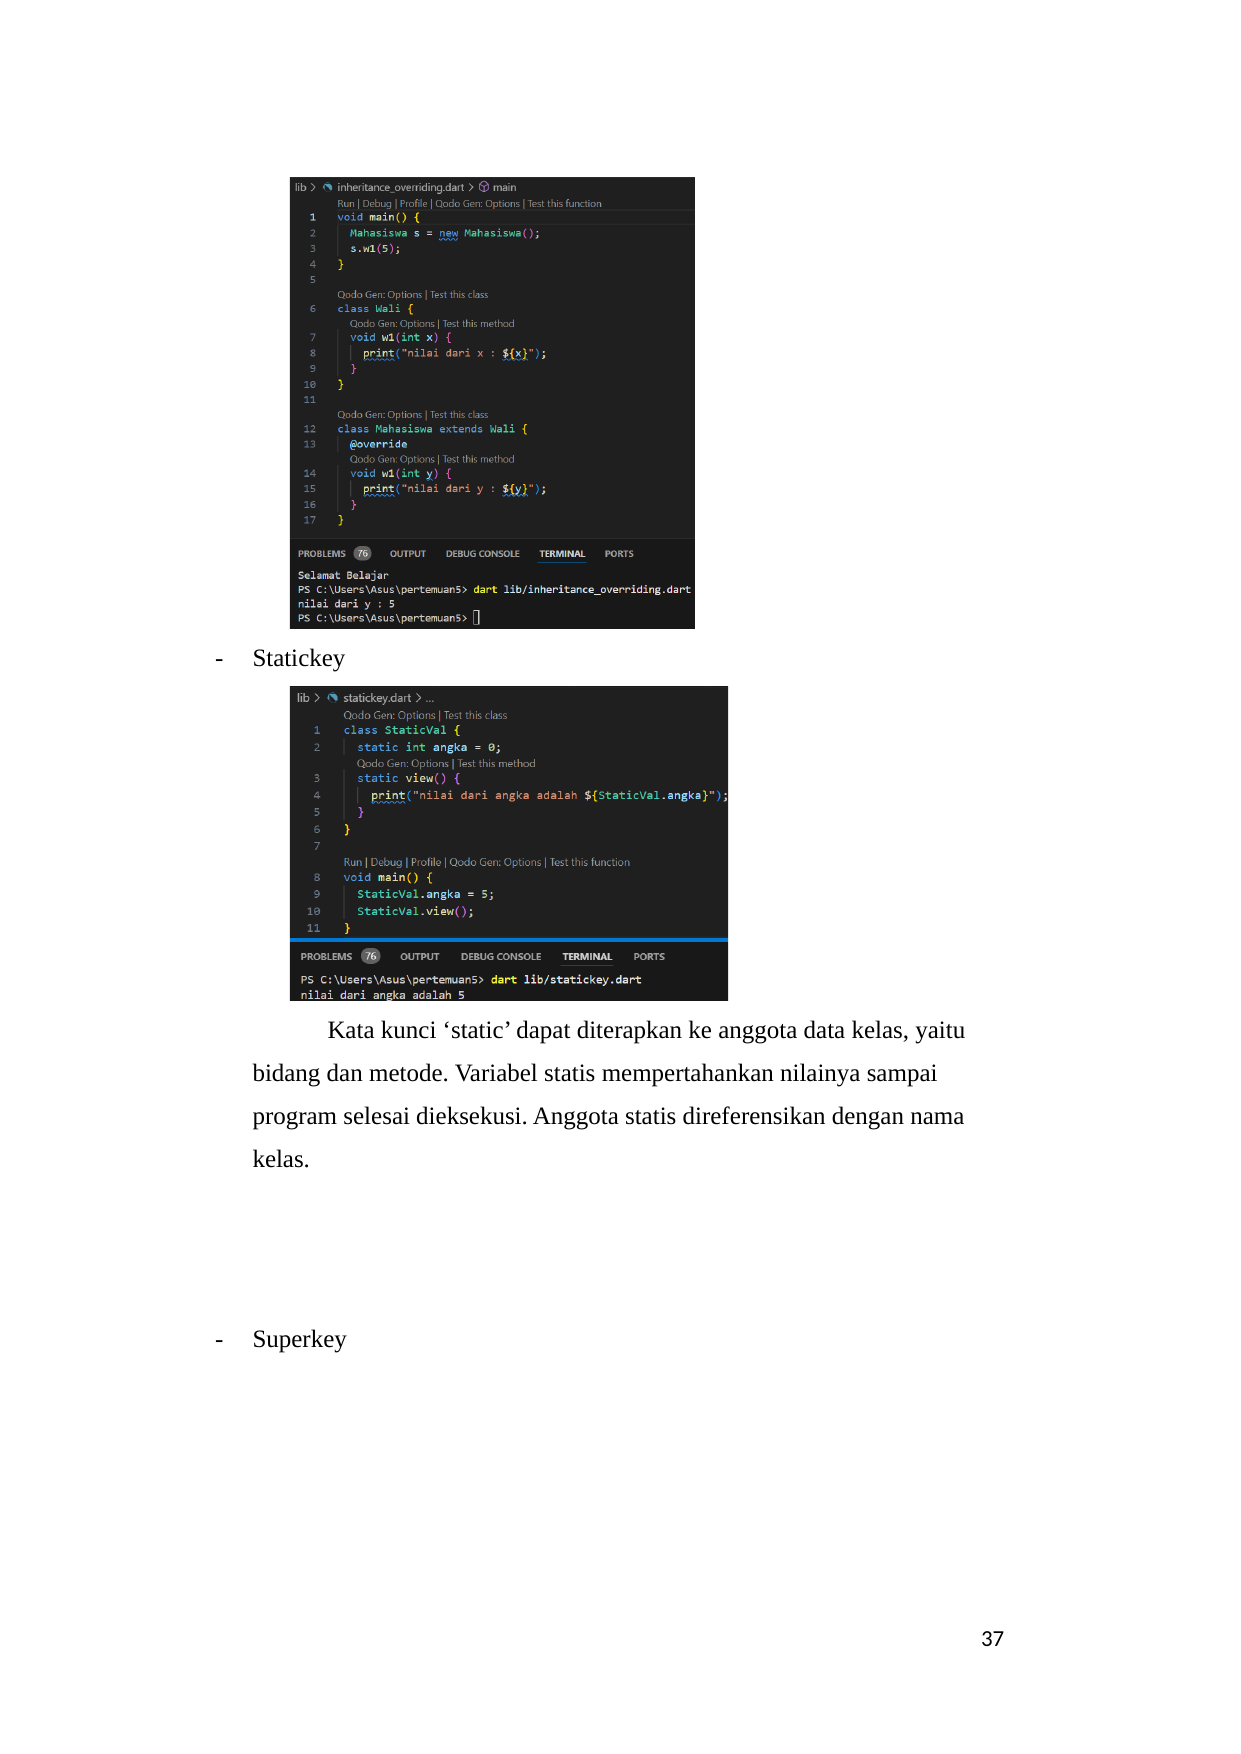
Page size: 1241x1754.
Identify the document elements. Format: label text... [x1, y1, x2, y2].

picture [289, 686, 729, 1001]
list Statickey [215, 643, 1004, 672]
text Kata kunci ‘static’ dapat diterapkan ke anggota data kelas, yaitu bidang dan metode. Variabel statis mempertahankan nilainya sampai program selesai dieksekusi. Anggota statis direferensikan dengan nama kelas. [252, 1015, 1004, 1173]
picture [289, 177, 695, 629]
list Superkey [215, 1324, 1004, 1352]
